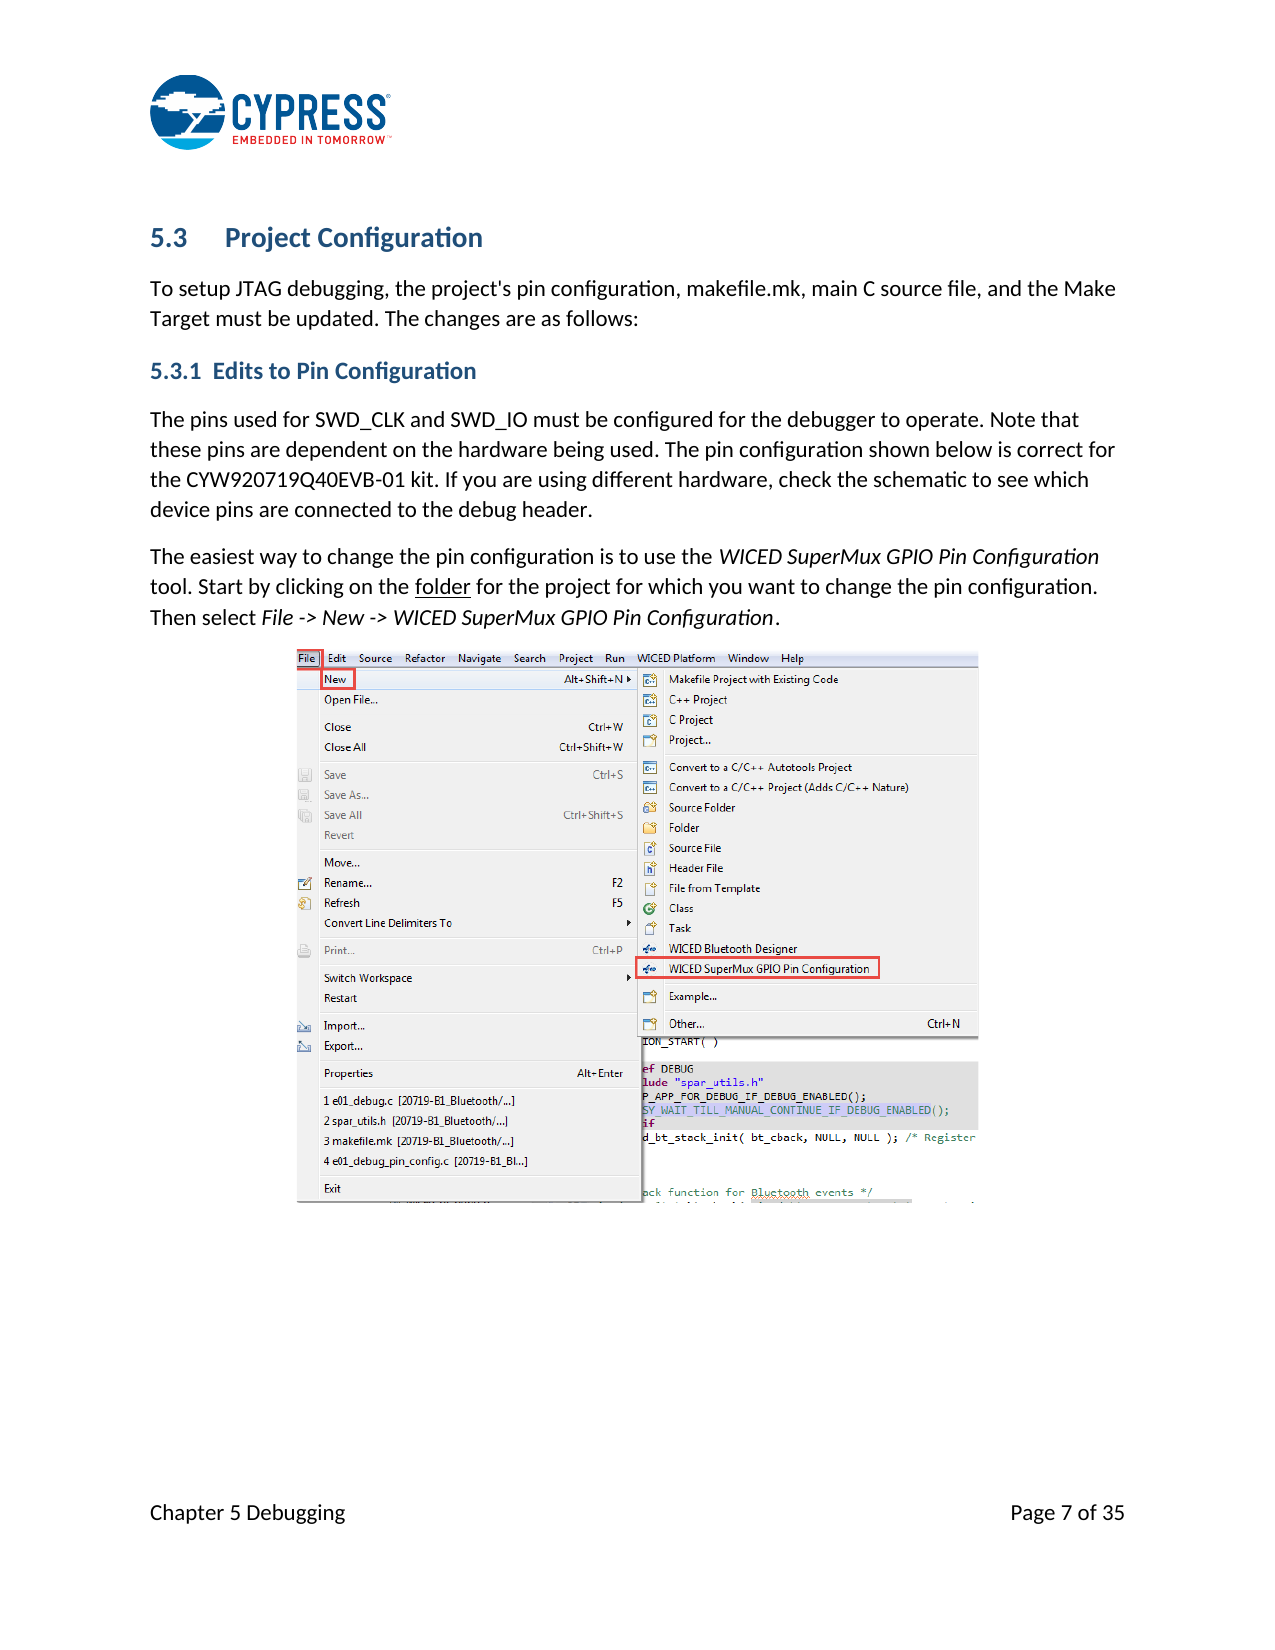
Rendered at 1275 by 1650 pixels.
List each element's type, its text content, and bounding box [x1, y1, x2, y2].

picture [296, 649, 979, 1203]
text The pins used for SWD_CLK and SWD_IO must be configured for the debugger to operate. Note that these pins are dependent on the hardware being used. The pin configuration shown below is correct for the CYW920719Q40EVB-01 kit. If you are using different hardware, check the schematic to see which device pins are connected to the debug header. [150, 405, 1125, 523]
picture [150, 75, 392, 150]
text The easiest way to change the pin configuration is to use the WICED SuperMux GPIO Pin Configuration tool. Start by clicking on the folder for the project for which you want to change the pin configuration. Then select File -> New -> WICED SuperMux GPIO Pin Configuration. [150, 542, 1125, 631]
subtitle Project Configuration [112, 219, 1125, 254]
text To setup JTAG debugging, the project's pin configuration, makefile.mk, main C source file, and the Make Target must be updated. The changes are as follows: [150, 274, 1125, 332]
subtitle Edits to Pin Configuration [150, 355, 1125, 386]
